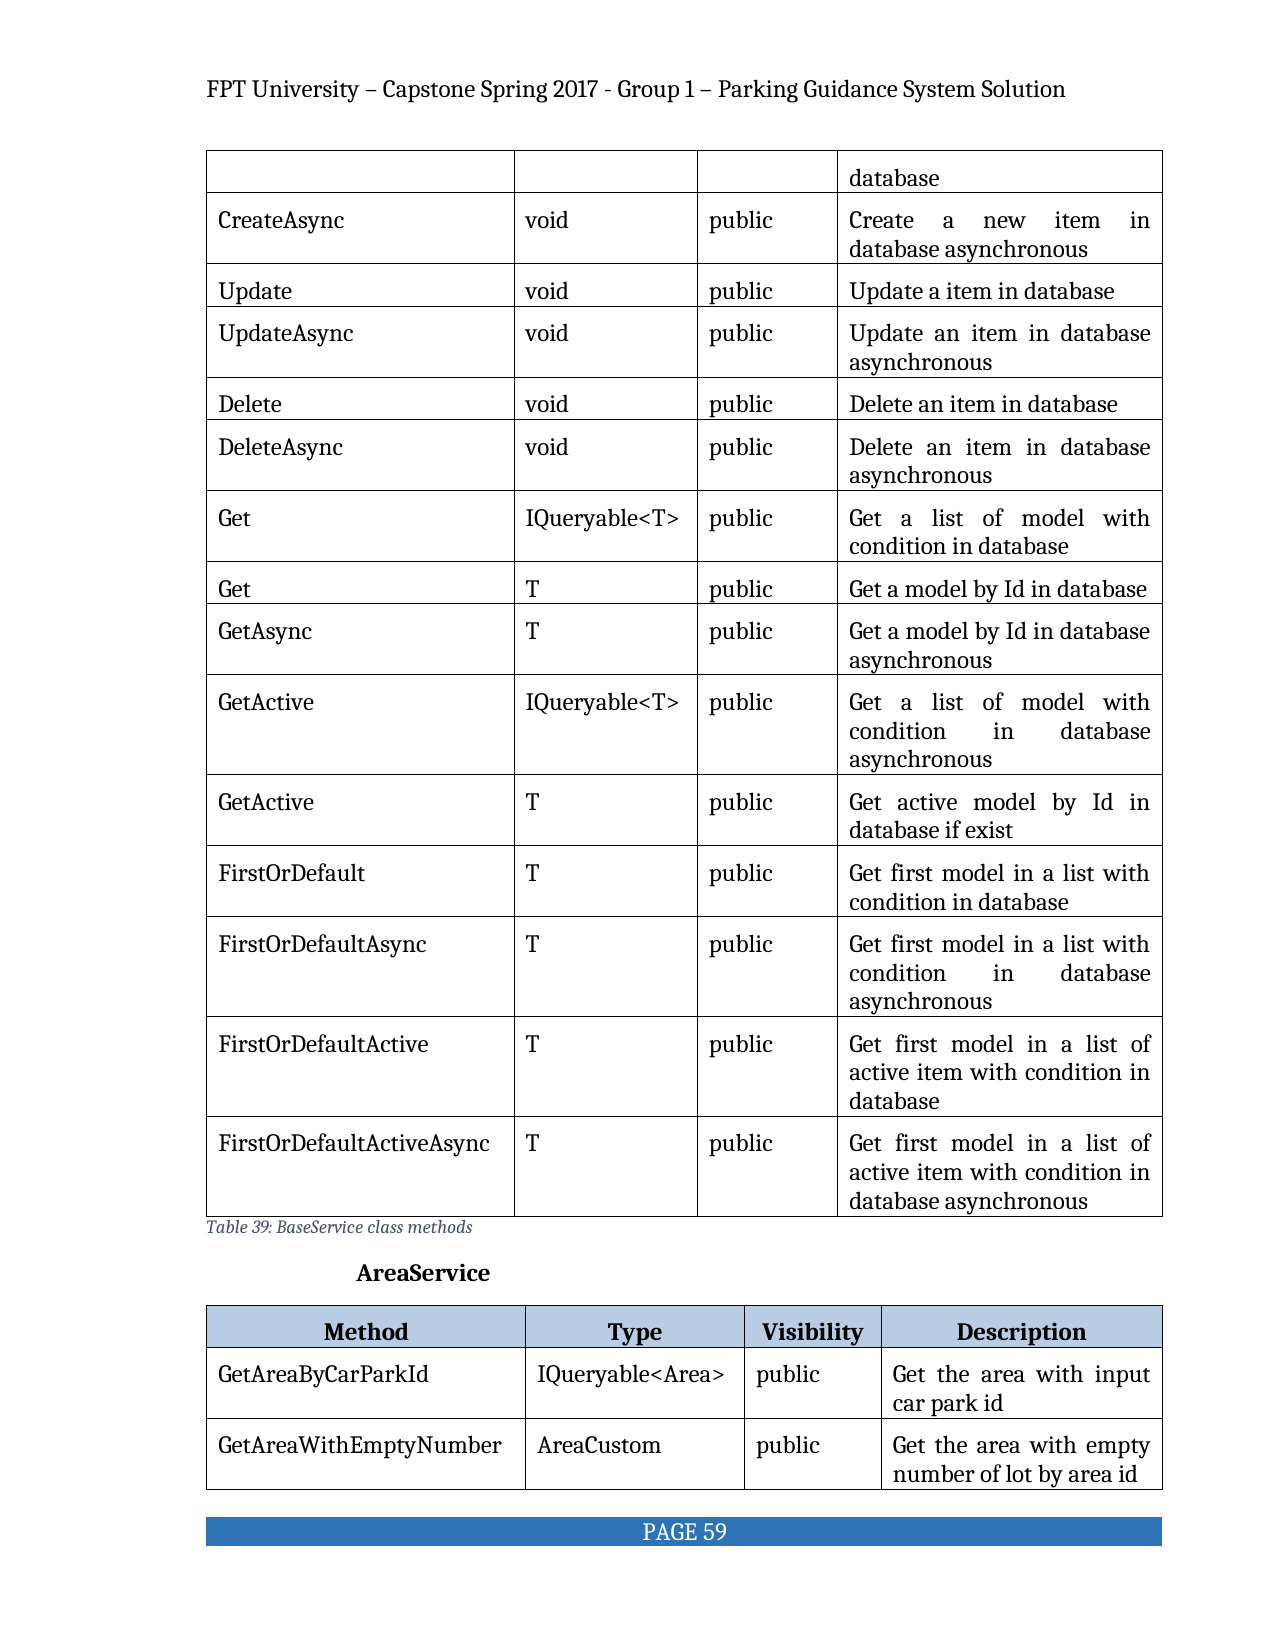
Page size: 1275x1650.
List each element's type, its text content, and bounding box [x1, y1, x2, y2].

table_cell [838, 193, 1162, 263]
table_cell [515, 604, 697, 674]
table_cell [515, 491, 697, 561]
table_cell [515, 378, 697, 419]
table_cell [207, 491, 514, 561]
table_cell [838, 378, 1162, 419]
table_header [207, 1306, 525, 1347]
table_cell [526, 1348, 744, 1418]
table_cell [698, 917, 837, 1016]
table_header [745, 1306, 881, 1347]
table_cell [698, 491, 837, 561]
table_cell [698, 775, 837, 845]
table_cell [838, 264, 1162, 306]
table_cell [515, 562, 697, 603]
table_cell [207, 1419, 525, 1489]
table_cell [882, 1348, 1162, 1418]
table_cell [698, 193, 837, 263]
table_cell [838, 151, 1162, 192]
text Table 39: BaseService class methods [206, 1217, 1162, 1238]
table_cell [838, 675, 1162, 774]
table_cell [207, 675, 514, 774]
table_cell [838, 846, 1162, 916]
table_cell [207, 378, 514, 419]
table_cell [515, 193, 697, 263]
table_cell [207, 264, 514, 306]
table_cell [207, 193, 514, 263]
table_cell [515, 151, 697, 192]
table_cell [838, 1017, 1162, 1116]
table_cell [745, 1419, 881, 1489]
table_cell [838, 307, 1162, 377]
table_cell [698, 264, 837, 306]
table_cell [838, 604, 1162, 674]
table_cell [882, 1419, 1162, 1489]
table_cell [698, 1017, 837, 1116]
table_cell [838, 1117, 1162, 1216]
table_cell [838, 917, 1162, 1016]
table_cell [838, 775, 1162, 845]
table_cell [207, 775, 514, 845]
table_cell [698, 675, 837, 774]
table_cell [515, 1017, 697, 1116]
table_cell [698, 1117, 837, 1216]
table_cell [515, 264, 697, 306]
text AreaService [356, 1259, 1162, 1288]
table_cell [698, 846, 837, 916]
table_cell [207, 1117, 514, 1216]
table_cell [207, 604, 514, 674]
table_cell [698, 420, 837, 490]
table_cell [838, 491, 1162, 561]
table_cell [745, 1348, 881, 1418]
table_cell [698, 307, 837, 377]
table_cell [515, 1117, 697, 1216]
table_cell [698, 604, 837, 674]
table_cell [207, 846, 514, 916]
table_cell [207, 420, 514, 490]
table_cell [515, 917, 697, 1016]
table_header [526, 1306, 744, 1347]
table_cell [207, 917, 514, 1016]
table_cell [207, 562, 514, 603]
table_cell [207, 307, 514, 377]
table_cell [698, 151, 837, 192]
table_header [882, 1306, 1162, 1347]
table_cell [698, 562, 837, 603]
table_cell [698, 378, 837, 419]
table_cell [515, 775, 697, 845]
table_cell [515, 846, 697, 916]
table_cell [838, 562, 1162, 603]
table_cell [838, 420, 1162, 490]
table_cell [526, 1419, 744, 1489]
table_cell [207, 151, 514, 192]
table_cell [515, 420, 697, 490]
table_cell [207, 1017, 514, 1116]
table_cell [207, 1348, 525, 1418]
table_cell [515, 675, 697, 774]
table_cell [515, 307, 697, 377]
